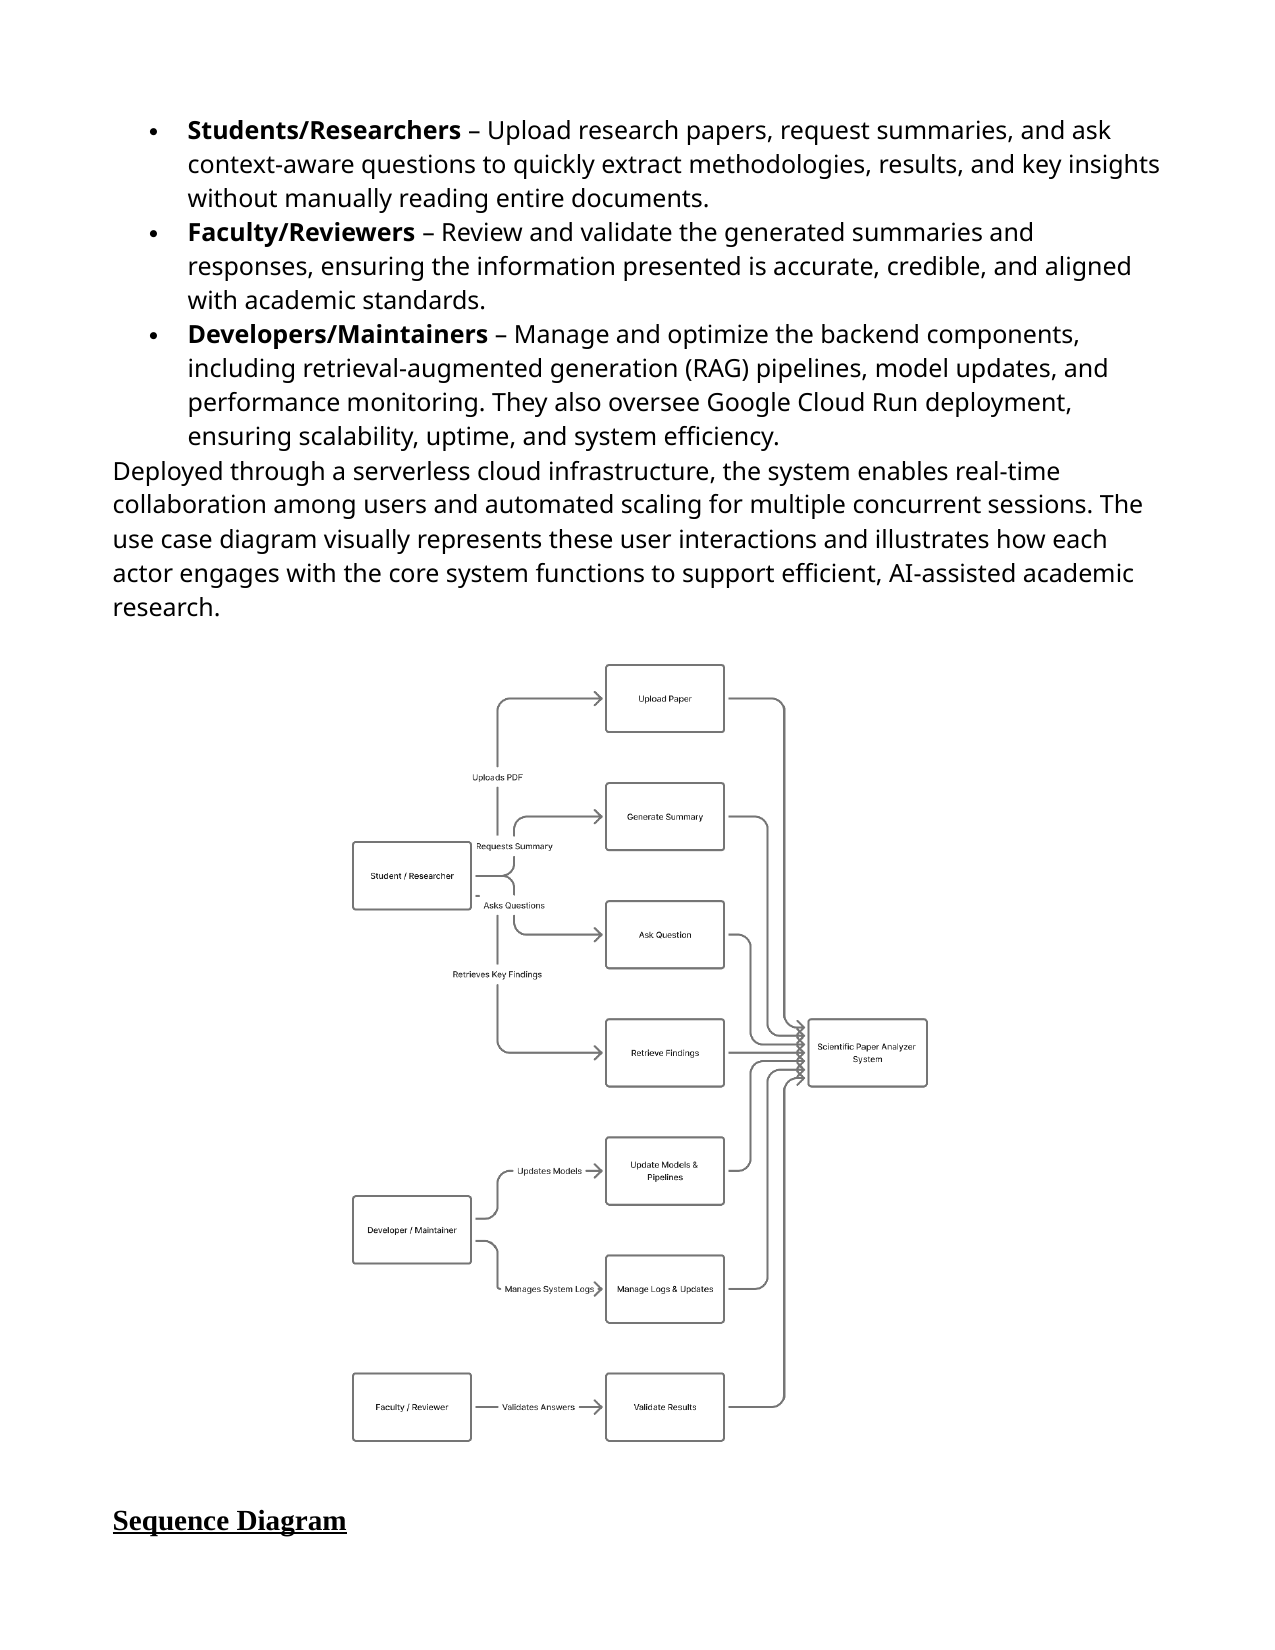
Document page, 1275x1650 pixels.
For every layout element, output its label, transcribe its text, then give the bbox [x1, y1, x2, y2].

text Sequence Diagram [112, 1503, 1162, 1537]
list Students/Researchers – Upload research papers, request summaries, and ask context-aware questions to quickly extract methodologies, results, and key insights without manually reading entire documents. [150, 112, 1162, 215]
list Developers/Maintainers – Manage and optimize the backend components, including retrieval-augmented generation (RAG) pipelines, model updates, and performance monitoring. They also oversee Google Cloud Run deployment, ensuring scalability, uptime, and system efficiency. [150, 317, 1162, 453]
picture [346, 657, 929, 1446]
list Faculty/Reviewers – Review and validate the generated summaries and responses, ensuring the information presented is accurate, credible, and aligned with academic standards. [150, 215, 1162, 317]
text Deployed through a serverless cloud infrastructure, the system enables real-time collaboration among users and automated scaling for multiple concurrent sessions. The use case diagram visually represents these user interactions and illustrates how each actor engages with the core system functions to support efficient, AI-assisted academic research. [112, 453, 1162, 623]
